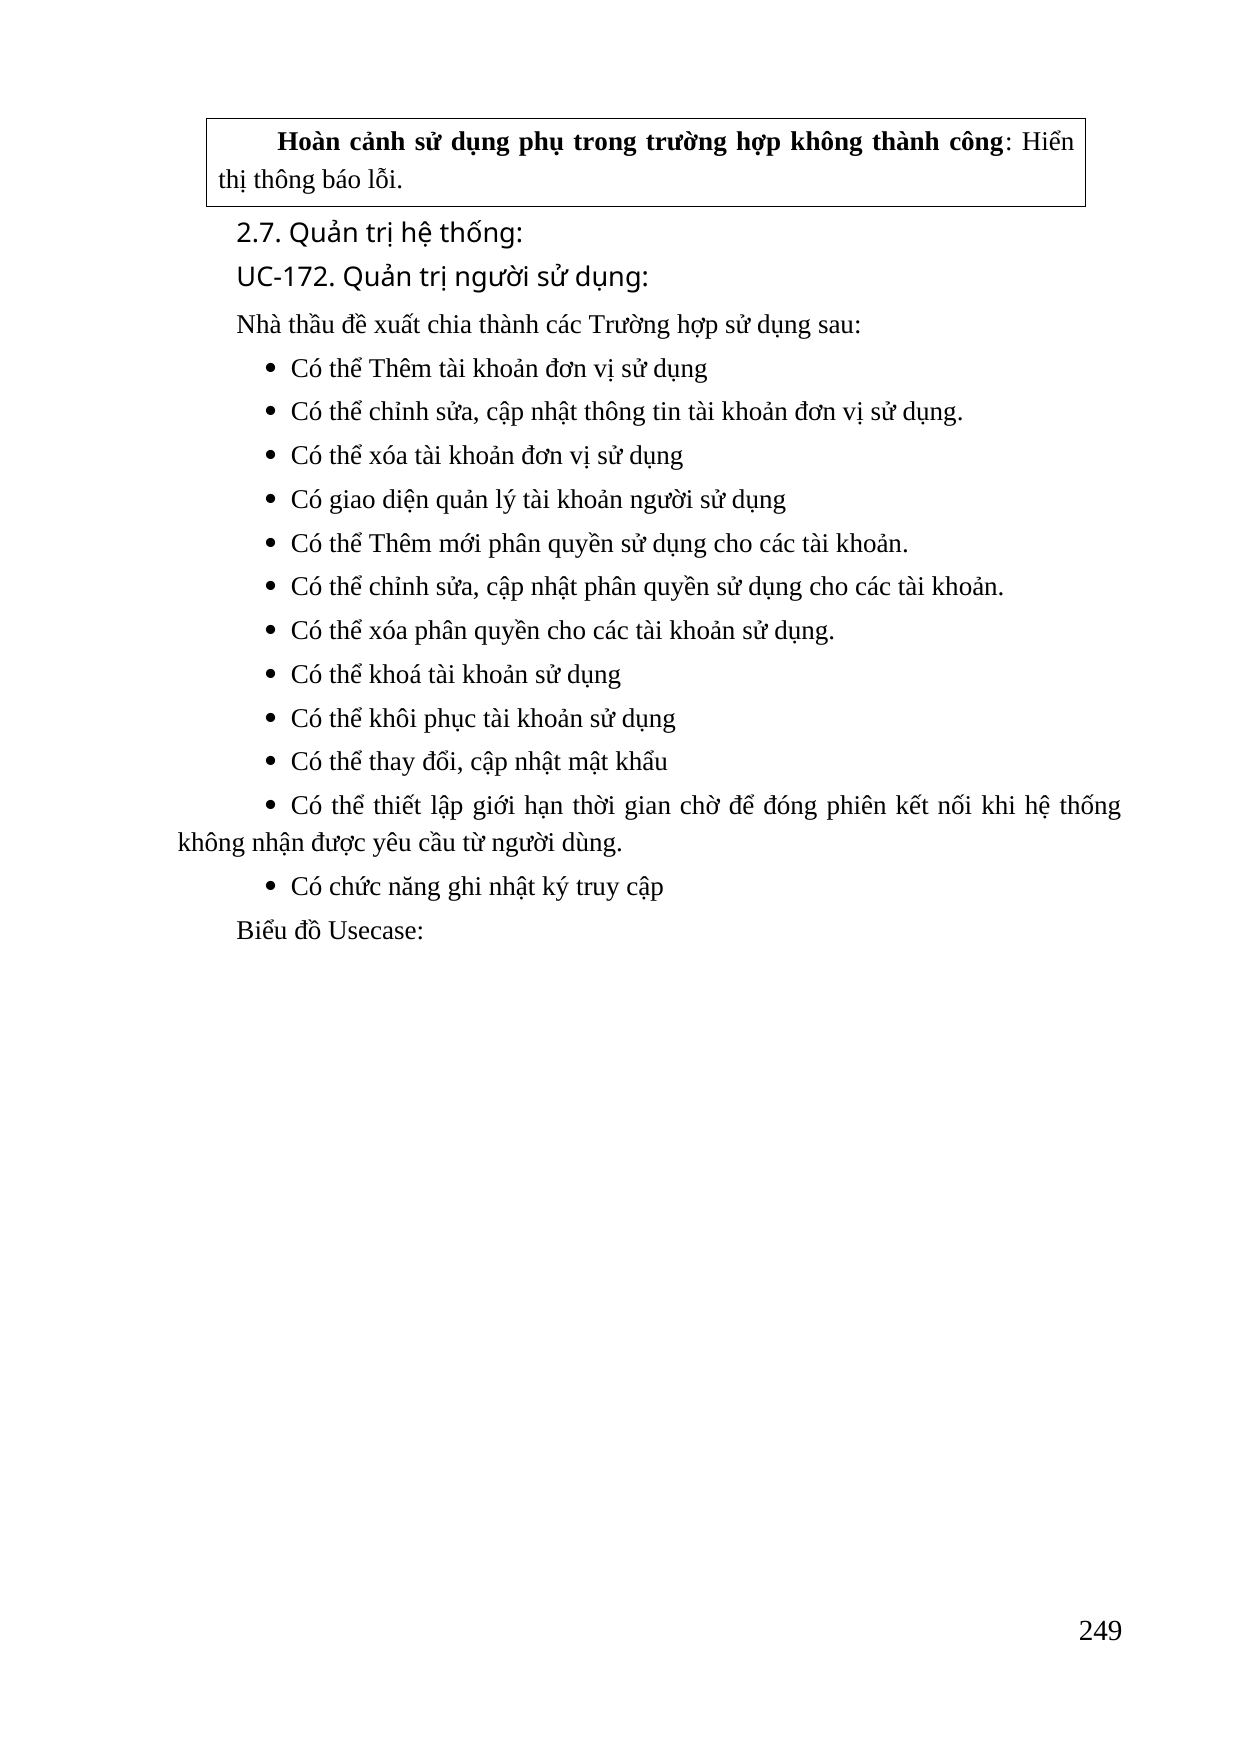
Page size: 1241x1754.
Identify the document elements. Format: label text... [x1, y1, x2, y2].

list Có chức năng ghi nhật ký truy cập [177, 870, 1122, 901]
list UC-172. Quản trị người sử dụng: [236, 258, 1122, 294]
list Có thể xóa tài khoản đơn vị sử dụng [177, 439, 1122, 470]
text Nhà thầu đề xuất chia thành các Trường hợp sử dụng sau: [177, 308, 1122, 339]
list Quản trị hệ thống: [177, 213, 1122, 250]
list Có thể thiết lập giới hạn thời gian chờ để đóng phiên kết nối khi hệ thống không nhận được yêu cầu từ người dùng. [177, 789, 1122, 858]
text Biểu đồ Usecase: [177, 914, 1122, 945]
list Có thể khoá tài khoản sử dụng [177, 658, 1122, 689]
list Có thể Thêm mới phân quyền sử dụng cho các tài khoản. [177, 527, 1122, 558]
list Có thể khôi phục tài khoản sử dụng [177, 702, 1122, 733]
list Có thể Thêm tài khoản đơn vị sử dụng [177, 352, 1122, 383]
list Có giao diện quản lý tài khoản người sử dụng [177, 483, 1122, 514]
list Có thể xóa phân quyền cho các tài khoản sử dụng. [177, 614, 1122, 645]
list Có thể chỉnh sửa, cập nhật thông tin tài khoản đơn vị sử dụng. [177, 395, 1122, 427]
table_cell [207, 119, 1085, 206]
list Có thể thay đổi, cập nhật mật khẩu [177, 745, 1122, 777]
list Có thể chỉnh sửa, cập nhật phân quyền sử dụng cho các tài khoản. [177, 570, 1122, 602]
